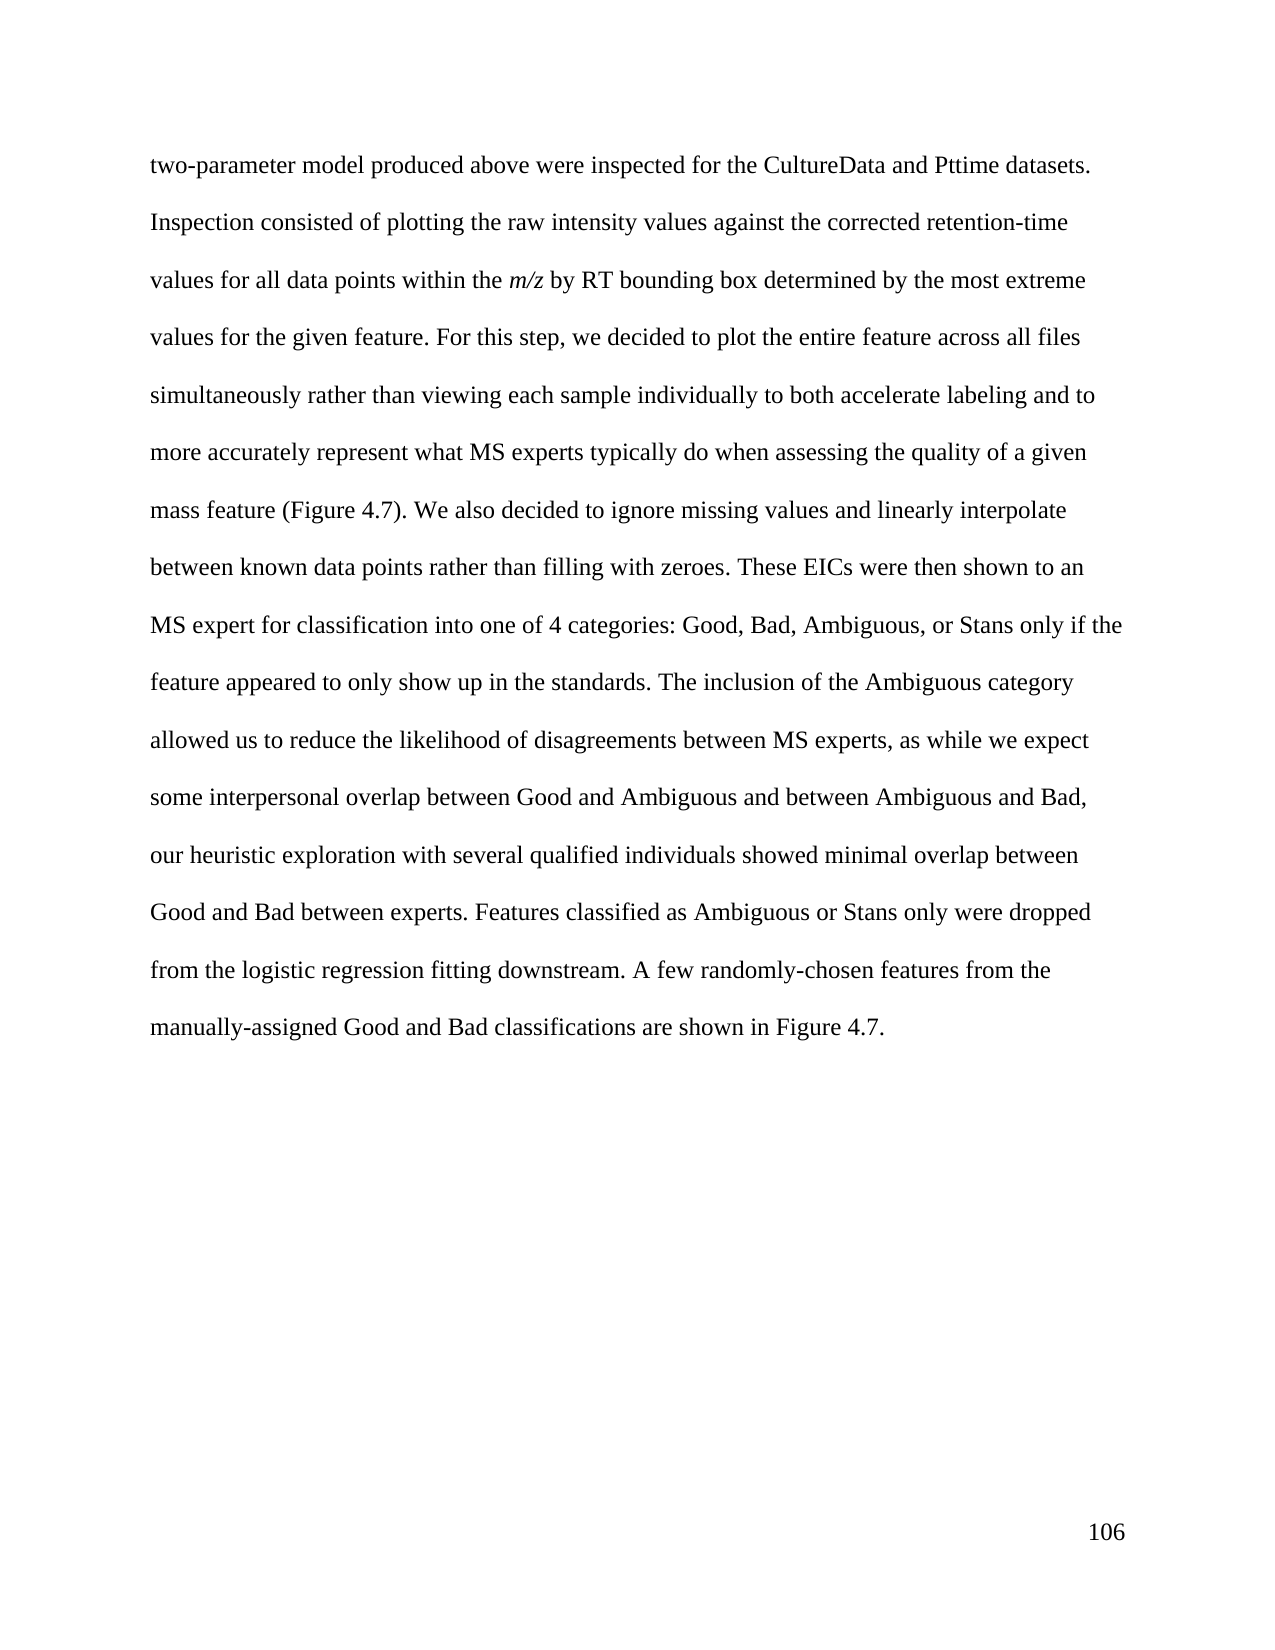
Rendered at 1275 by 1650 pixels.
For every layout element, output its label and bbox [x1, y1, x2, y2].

text [150, 150, 1125, 1041]
